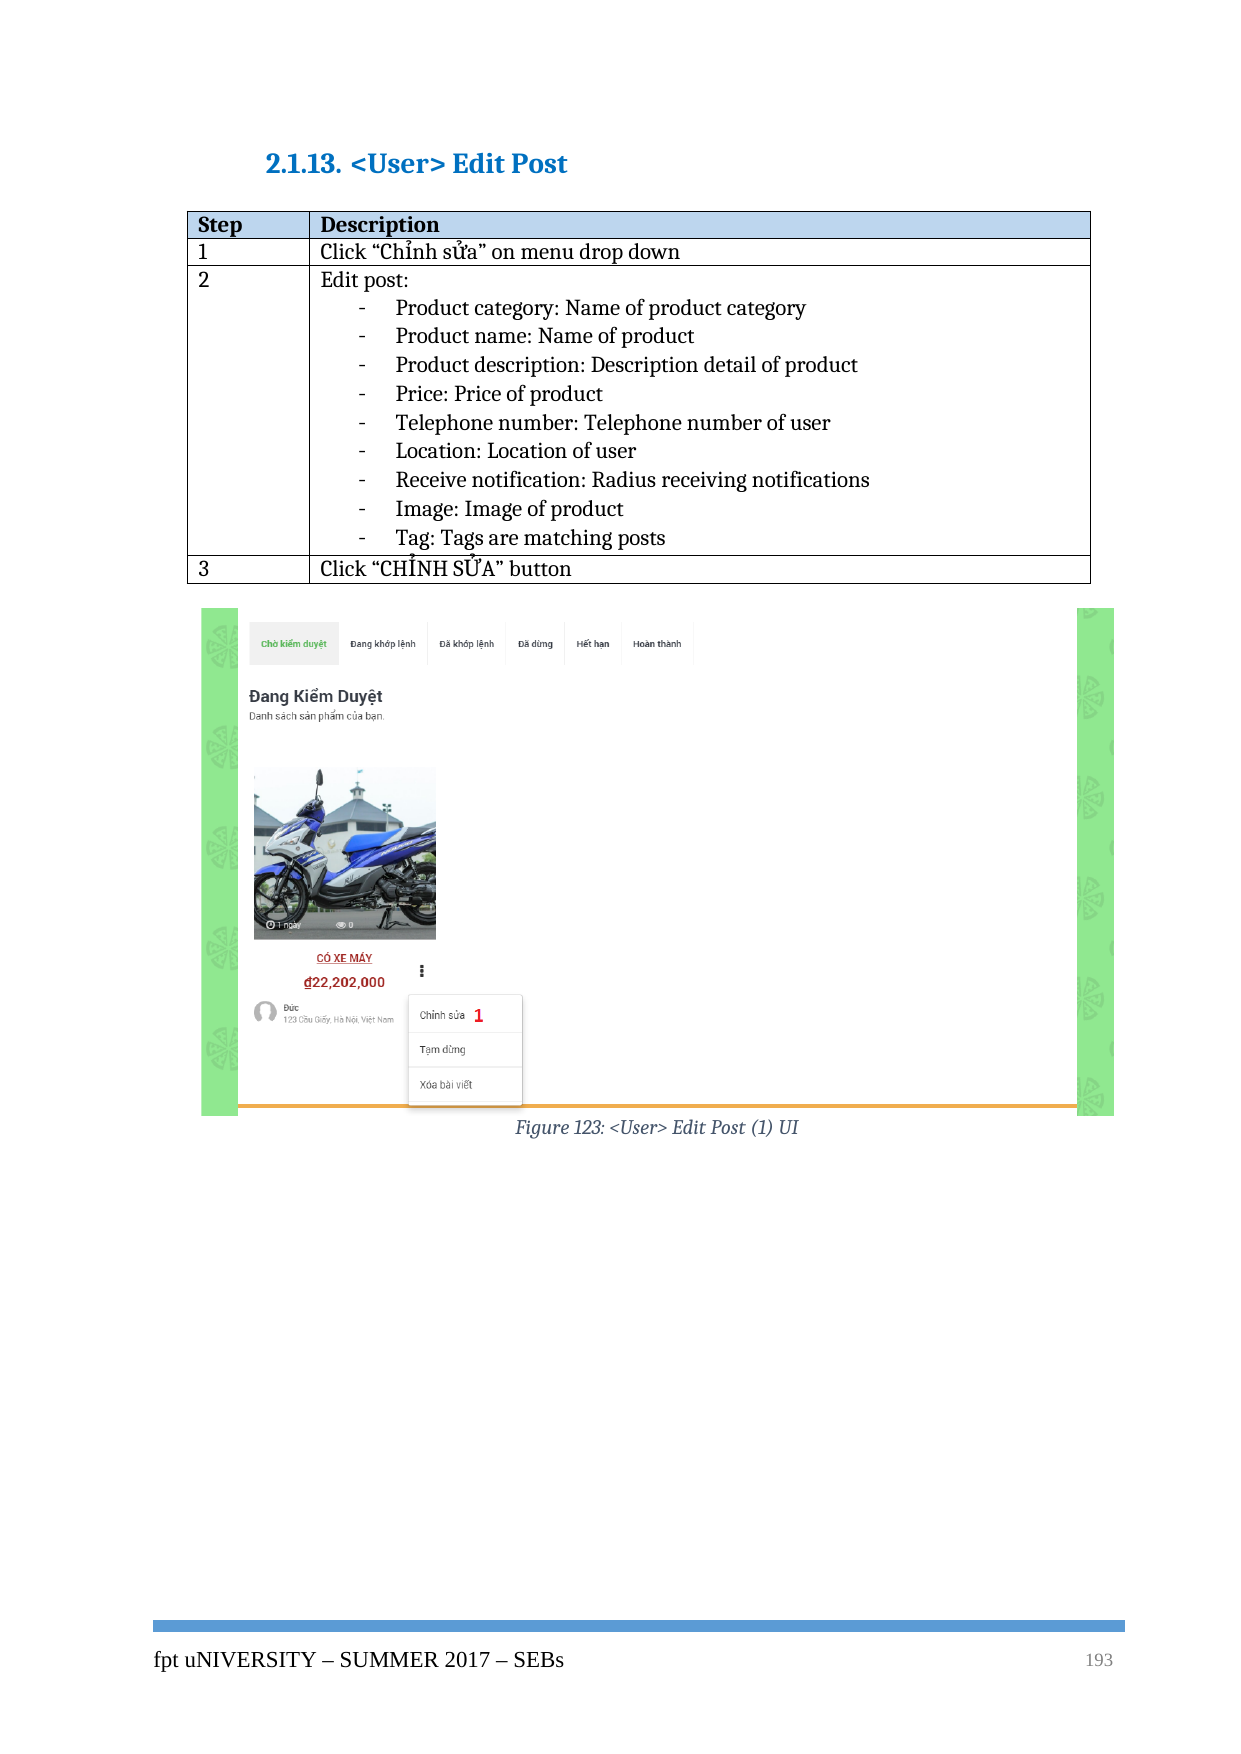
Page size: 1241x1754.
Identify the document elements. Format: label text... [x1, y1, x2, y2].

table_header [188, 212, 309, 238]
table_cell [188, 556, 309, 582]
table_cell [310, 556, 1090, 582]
text <User> Edit Post [266, 147, 1125, 181]
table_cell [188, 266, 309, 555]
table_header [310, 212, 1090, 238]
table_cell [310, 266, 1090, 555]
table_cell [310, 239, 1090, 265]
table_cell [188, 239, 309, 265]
picture [201, 608, 1114, 1116]
